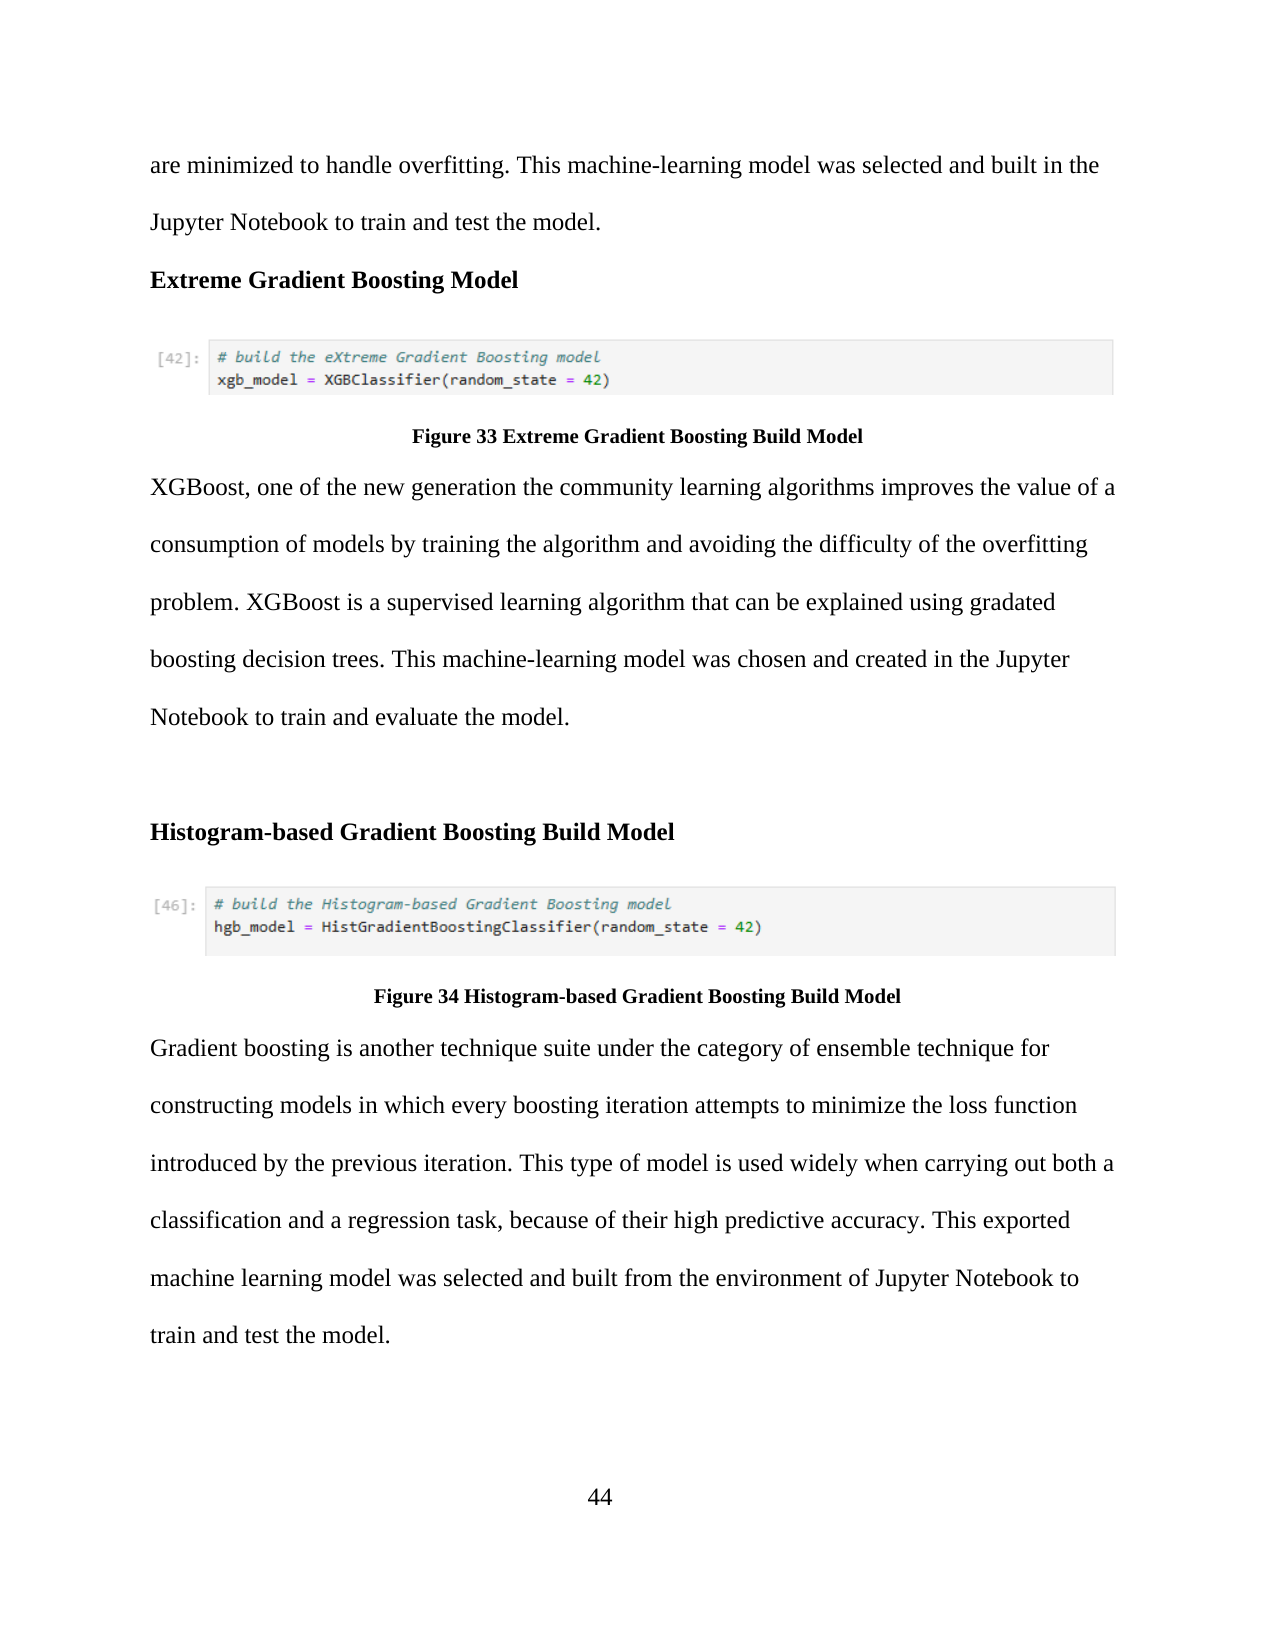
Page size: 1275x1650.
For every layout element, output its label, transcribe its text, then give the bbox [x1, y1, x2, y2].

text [150, 150, 1125, 236]
text Histogram-based Gradient Boosting Build Model [150, 817, 1125, 845]
text Gradient boosting is another technique suite under the category of ensemble technique for constructing models in which every boosting iteration attempts to minimize the loss function introduced by the previous iteration. This type of model is used widely when carrying out both a classification and a regression task, because of their high predictive accuracy. This exported machine learning model was selected and built from the environment of Jupyter Notebook to train and test the model. [150, 1033, 1125, 1349]
picture [150, 322, 1125, 395]
text Extreme Gradient Boosting Model [150, 265, 1125, 294]
picture [150, 874, 1125, 956]
text XGBoost, one of the new generation the community learning algorithms improves the value of a consumption of models by training the algorithm and avoiding the difficulty of the overfitting problem. XGBoost is a supervised learning algorithm that can be explained using gradated boosting decision trees. This machine-learning model was chosen and created in the Jupyter Notebook to train and evaluate the model. [150, 472, 1125, 730]
